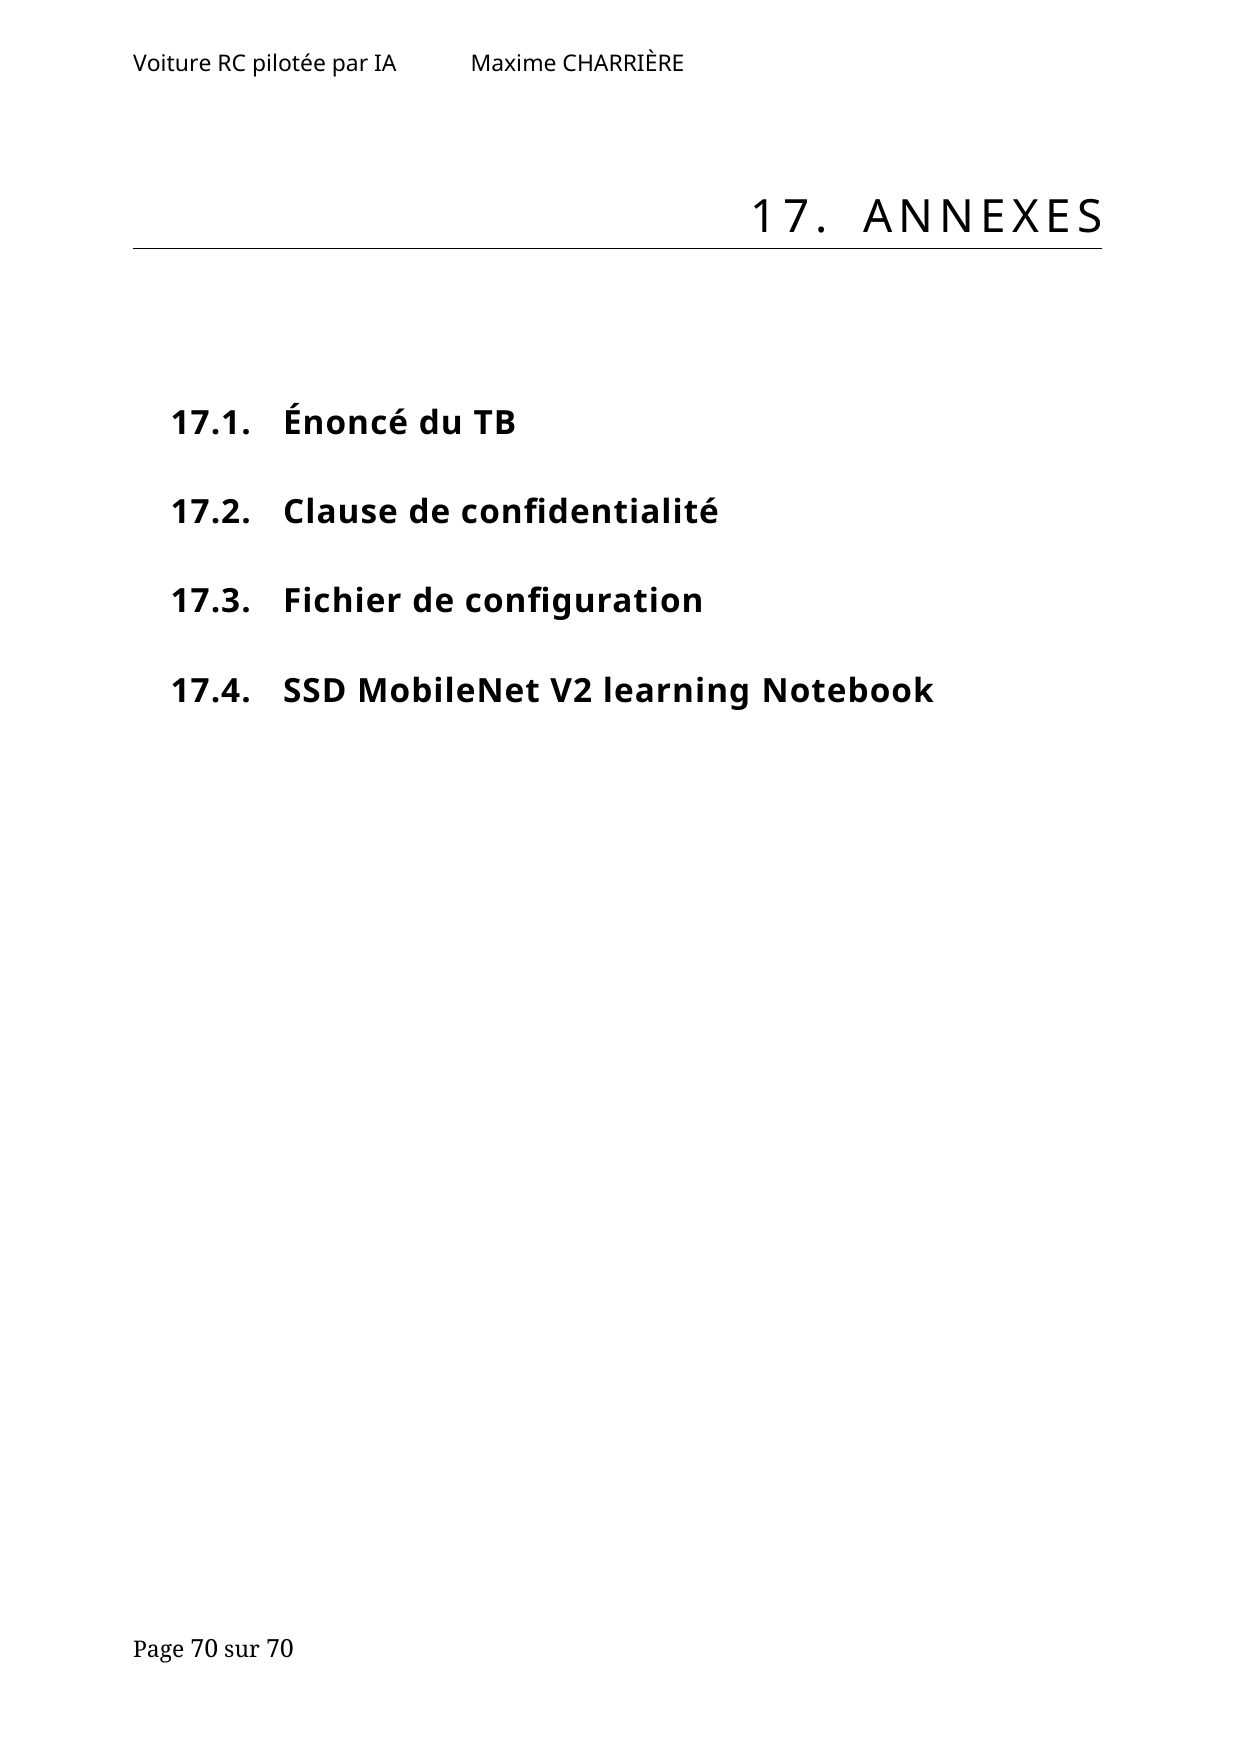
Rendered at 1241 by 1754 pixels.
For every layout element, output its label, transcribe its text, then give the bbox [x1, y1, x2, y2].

subtitle Clause de confidentialité [170, 488, 1102, 533]
subtitle Annexes [133, 183, 1102, 248]
subtitle Énoncé du TB [170, 399, 1102, 444]
subtitle Fichier de configuration [170, 577, 1102, 623]
subtitle SSD MobileNet V2 learning Notebook [170, 666, 1102, 712]
